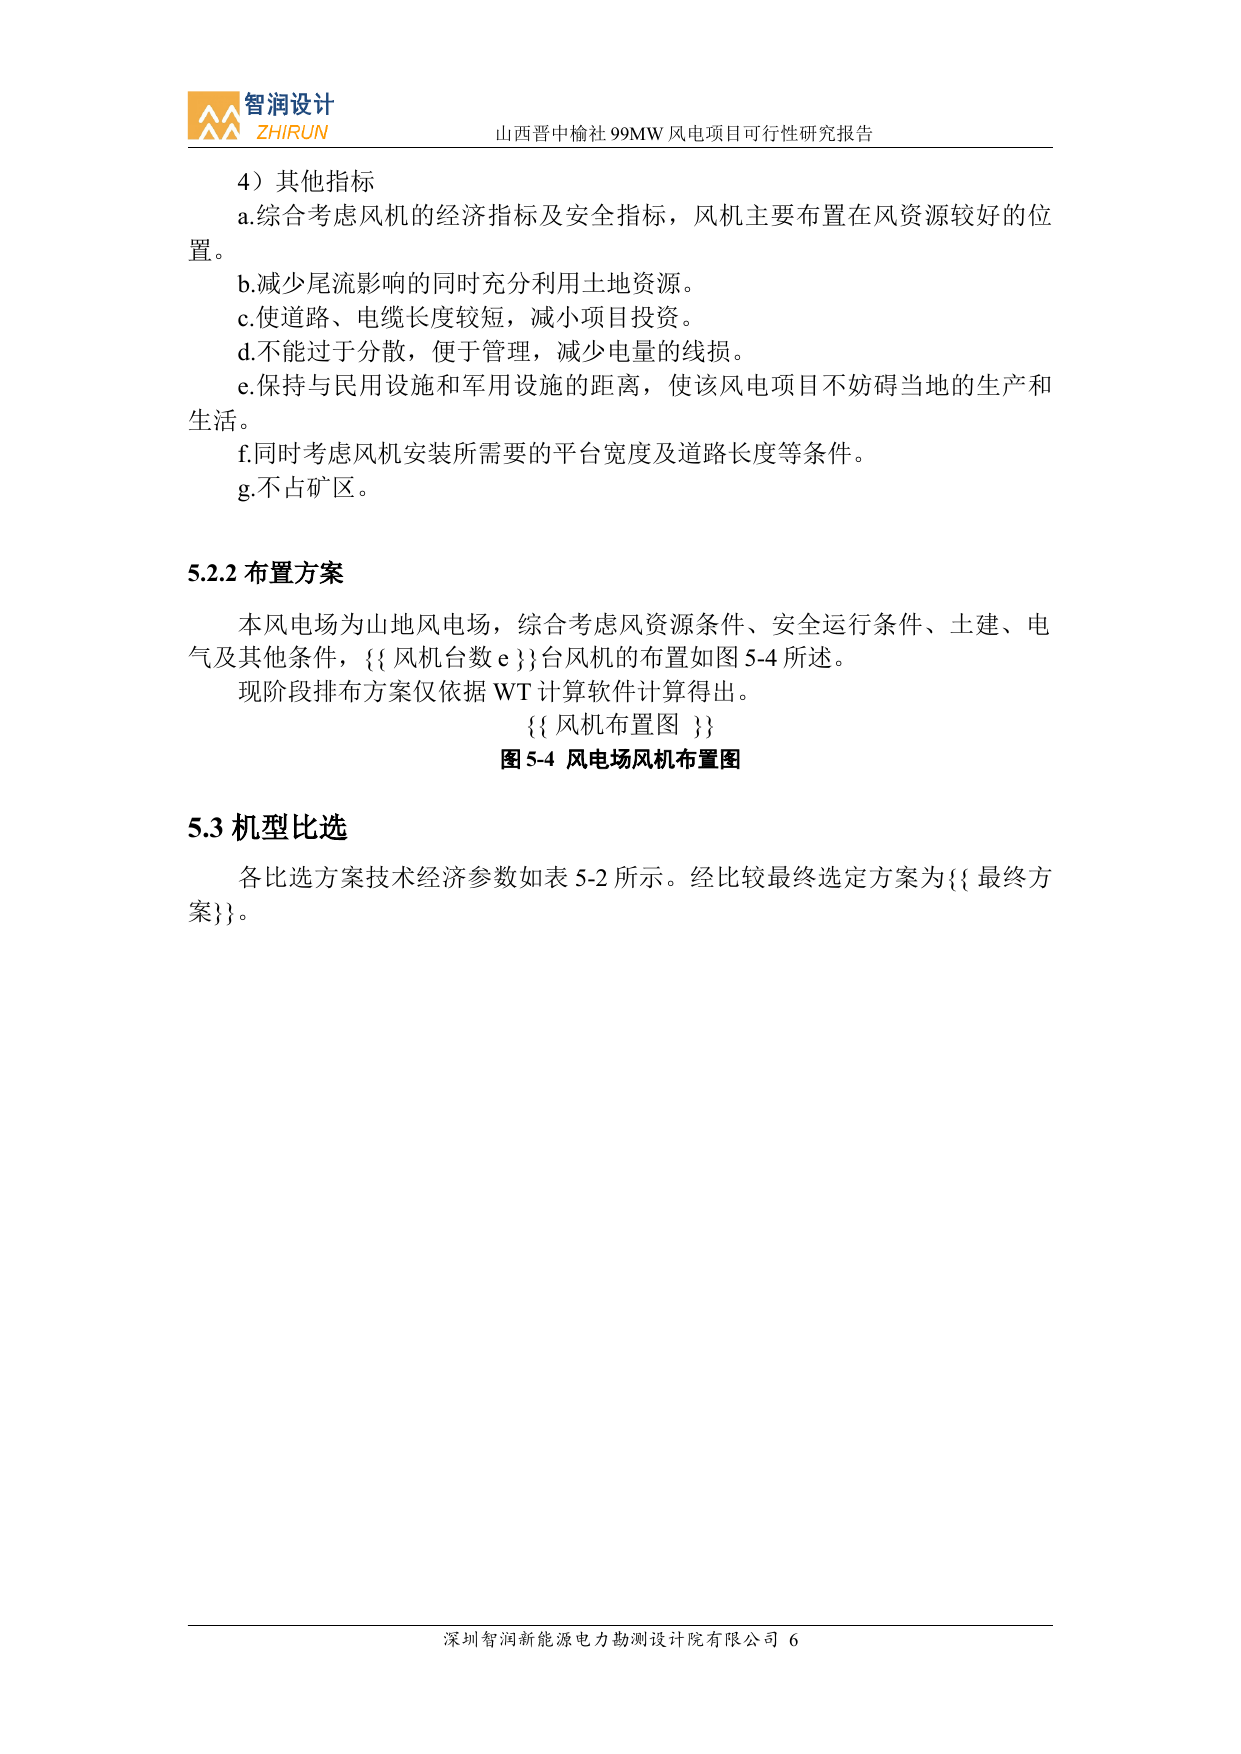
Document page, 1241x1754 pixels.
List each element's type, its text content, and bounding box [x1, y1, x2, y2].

text d.不能过于分散，便于管理，减少电量的线损。 [187, 334, 1053, 368]
title 5.2.2 布置方案 [187, 554, 1053, 588]
text {{ 风机布置图 }} [187, 707, 1053, 741]
text a.综合考虑风机的经济指标及安全指标，风机主要布置在风资源较好的位置。 [187, 198, 1053, 266]
picture [187, 88, 335, 141]
text c.使道路、电缆长度较短，减小项目投资。 [187, 300, 1053, 334]
subtitle 5.3 机型比选 [187, 792, 1053, 860]
text b.减少尾流影响的同时充分利用土地资源。 [187, 266, 1053, 300]
text e.保持与民用设施和军用设施的距离，使该风电项目不妨碍当地的生产和生活。 [187, 368, 1053, 436]
text f.同时考虑风机安装所需要的平台宽度及道路长度等条件。 [187, 436, 1053, 469]
text 图5-4 风电场风机布置图 [187, 741, 1053, 775]
text 各比选方案技术经济参数如表5-2所示。经比较最终选定方案为{{ 最终方案}}。 [187, 860, 1053, 928]
text 本风电场为山地风电场，综合考虑风资源条件、安全运行条件、土建、电气及其他条件，{{ 风机台数e }}台风机的布置如图5-4所述。 [187, 605, 1053, 673]
text 现阶段排布方案仅依据WT计算软件计算得出。 [187, 673, 1053, 707]
text 4）其他指标 [187, 164, 1053, 198]
text g.不占矿区。 [187, 469, 1053, 503]
